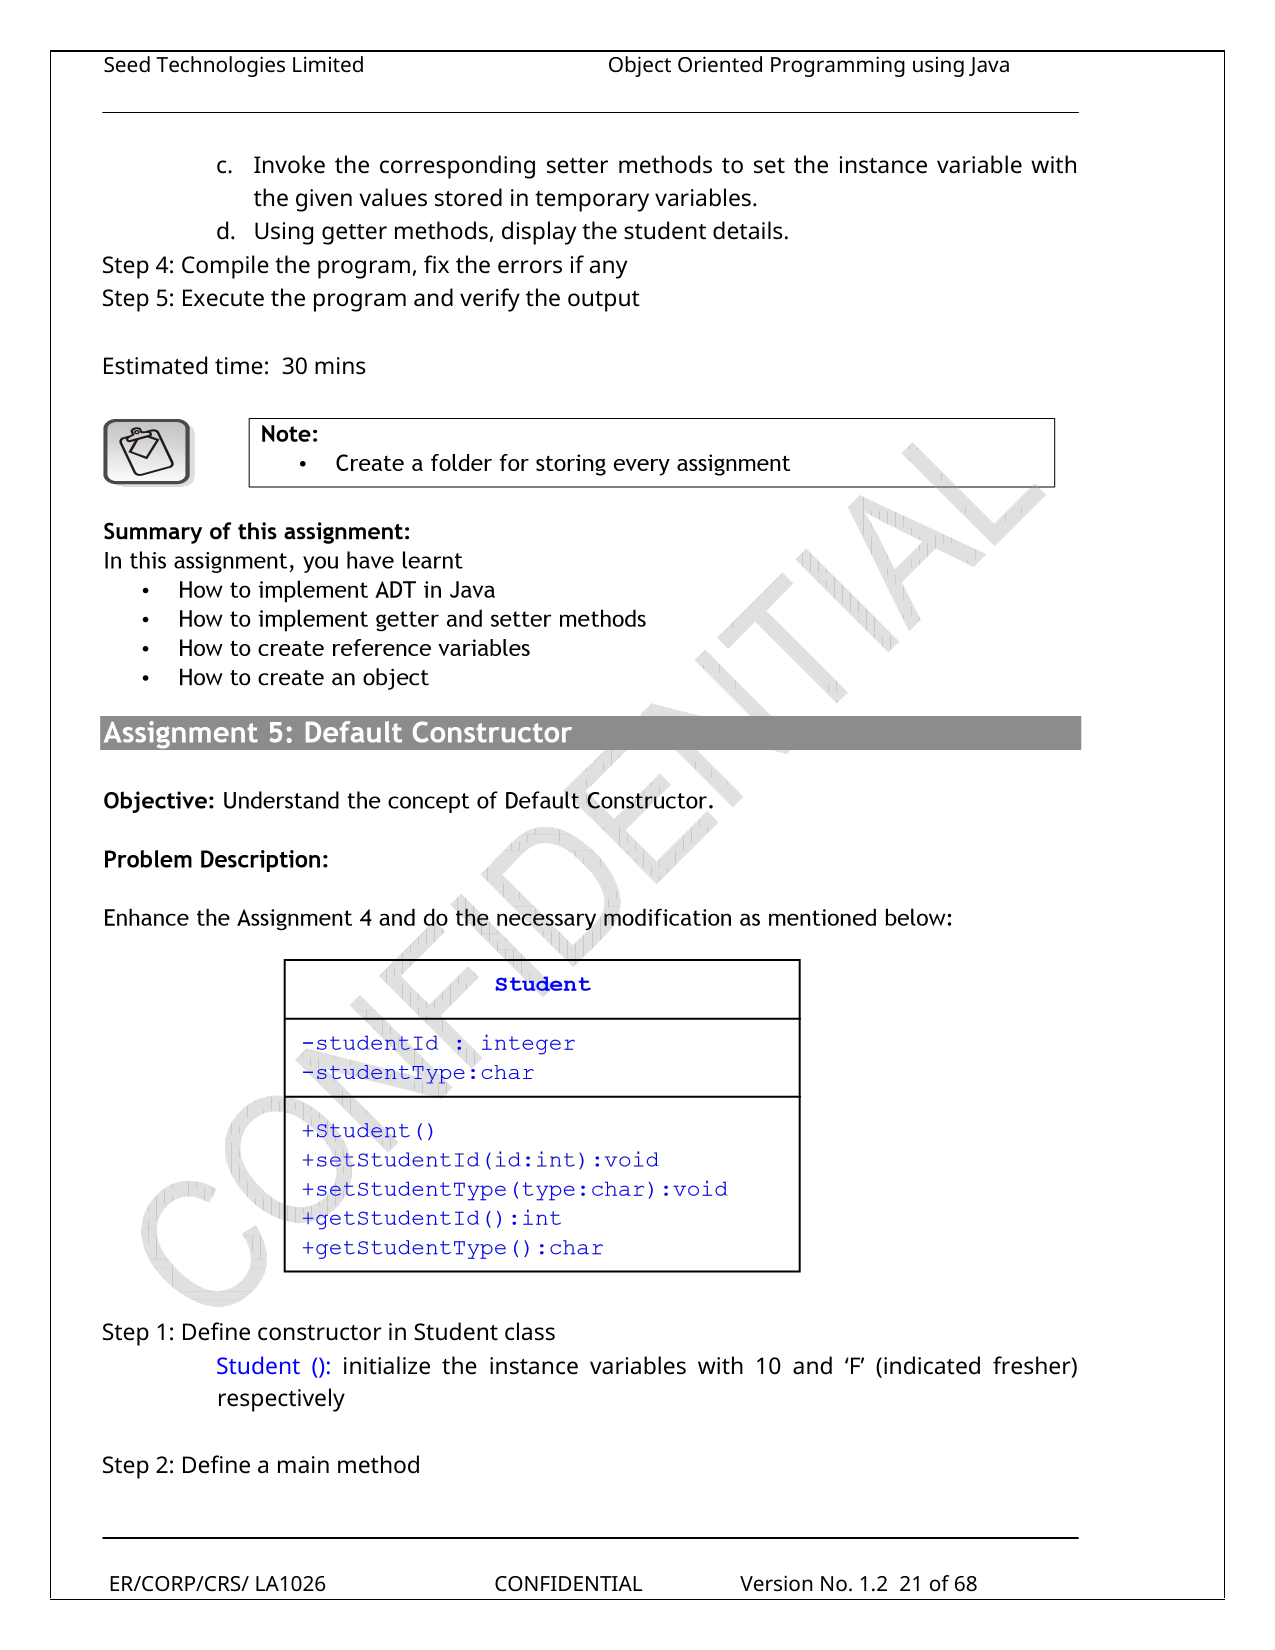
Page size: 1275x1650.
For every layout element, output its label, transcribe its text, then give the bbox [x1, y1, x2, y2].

text Step 4: Compile the program, fix the errors if any [102, 249, 1078, 280]
text Step 1: Define constructor in Student class [102, 1316, 1078, 1348]
picture [99, 417, 1082, 1307]
text Step 2: Define a main method [102, 1449, 1078, 1481]
text Estimated time: 30 mins [102, 350, 1078, 381]
list Invoke the corresponding setter methods to set the instance variable with the given values stored in temporary variables. [216, 149, 1078, 213]
text Step 5: Execute the program and verify the output [102, 282, 1078, 313]
text Student (): initialize the instance variables with 10 and ‘F’ (indicated fresher) respectively [216, 1350, 1078, 1413]
list Using getter methods, display the student details. [216, 215, 1078, 246]
